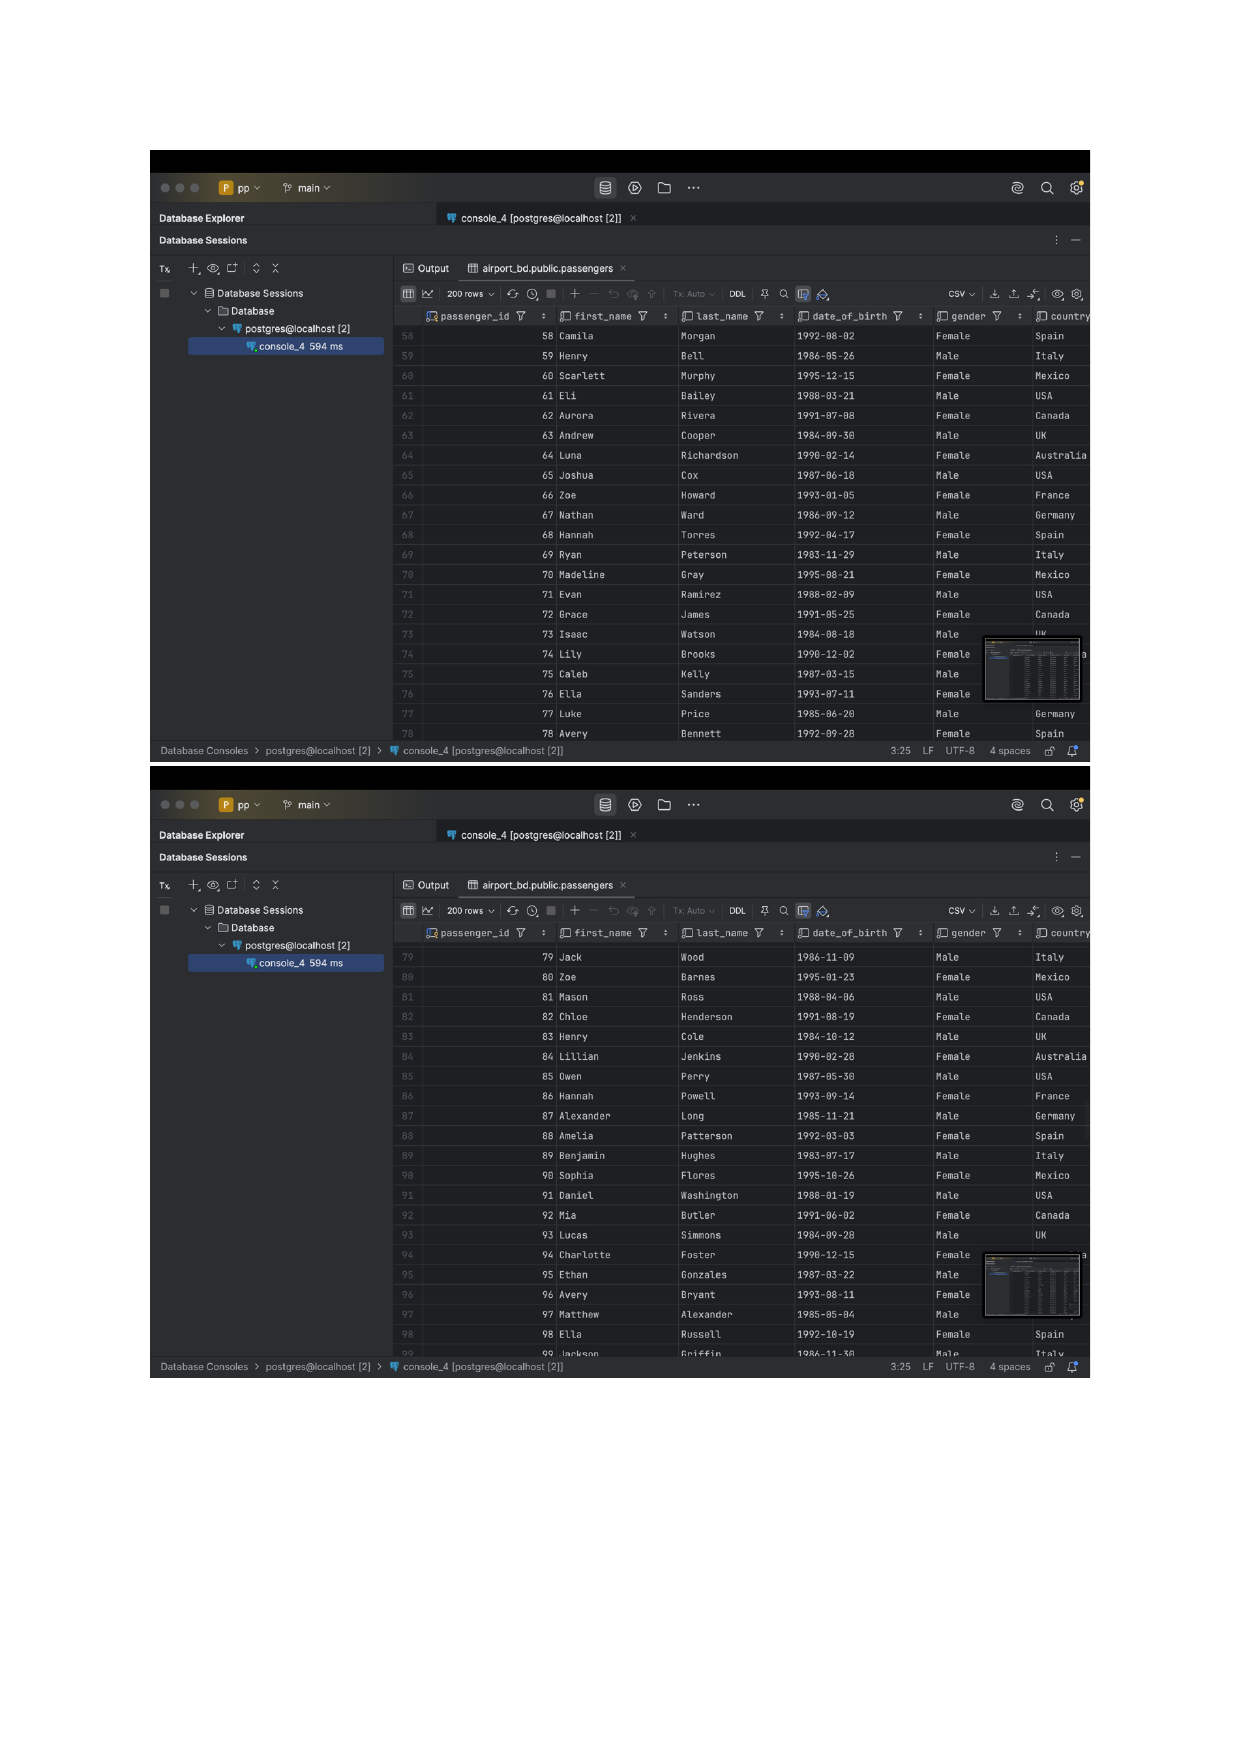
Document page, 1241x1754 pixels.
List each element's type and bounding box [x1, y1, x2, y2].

picture [150, 766, 1091, 1378]
picture [150, 150, 1091, 762]
